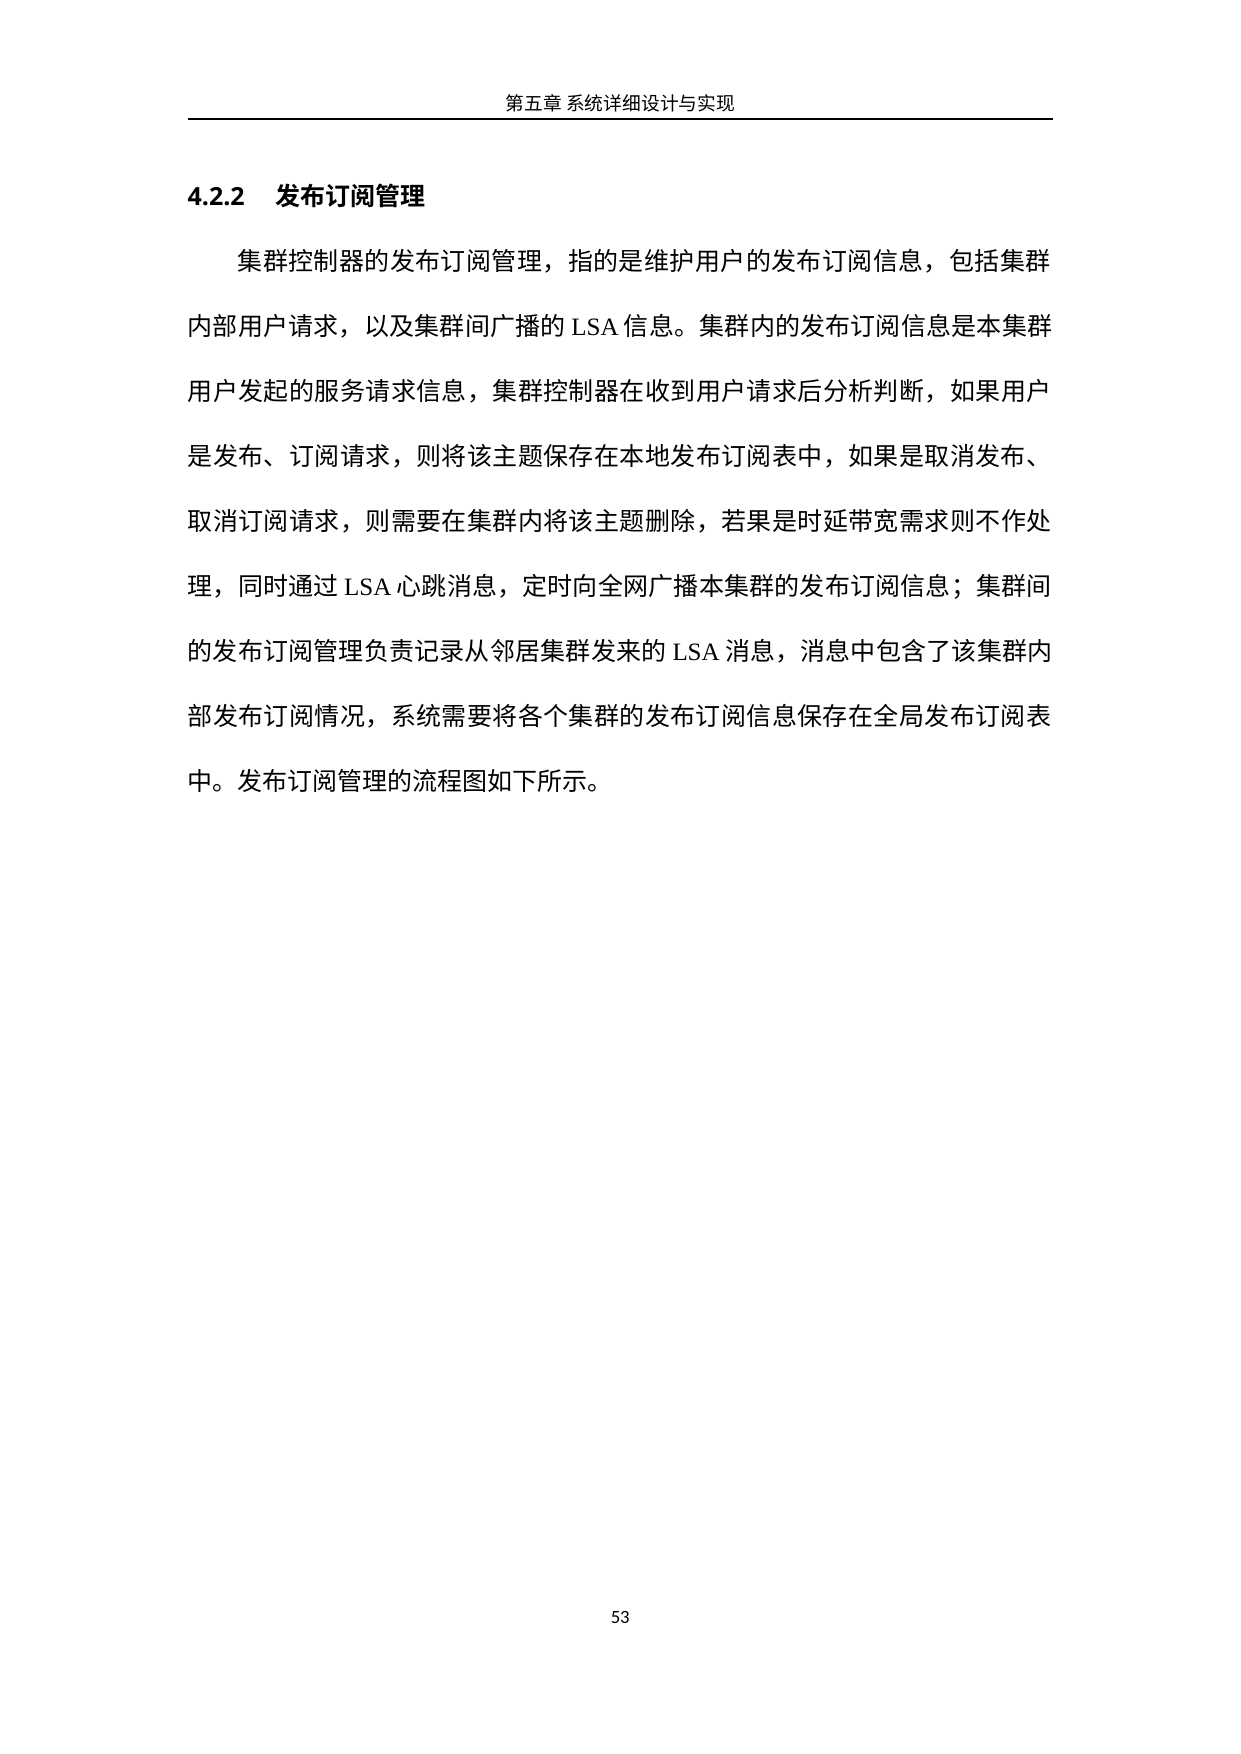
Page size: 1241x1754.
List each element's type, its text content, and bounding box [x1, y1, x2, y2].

text 集群控制器的发布订阅管理，指的是维护用户的发布订阅信息，包括集群内部用户请求，以及集群间广播的LSA信息。集群内的发布订阅信息是本集群用户发起的服务请求信息，集群控制器在收到用户请求后分析判断，如果用户是发布、订阅请求，则将该主题保存在本地发布订阅表中，如果是取消发布、取消订阅请求，则需要在集群内将该主题删除，若果是时延带宽需求则不作处理，同时通过LSA心跳消息，定时向全网广播本集群的发布订阅信息；集群间的发布订阅管理负责记录从邻居集群发来的LSA消息，消息中包含了该集群内部发布订阅情况，系统需要将各个集群的发布订阅信息保存在全局发布订阅表中。发布订阅管理的流程图如下所示。 [187, 227, 1053, 812]
list 发布订阅管理 [187, 162, 1053, 227]
